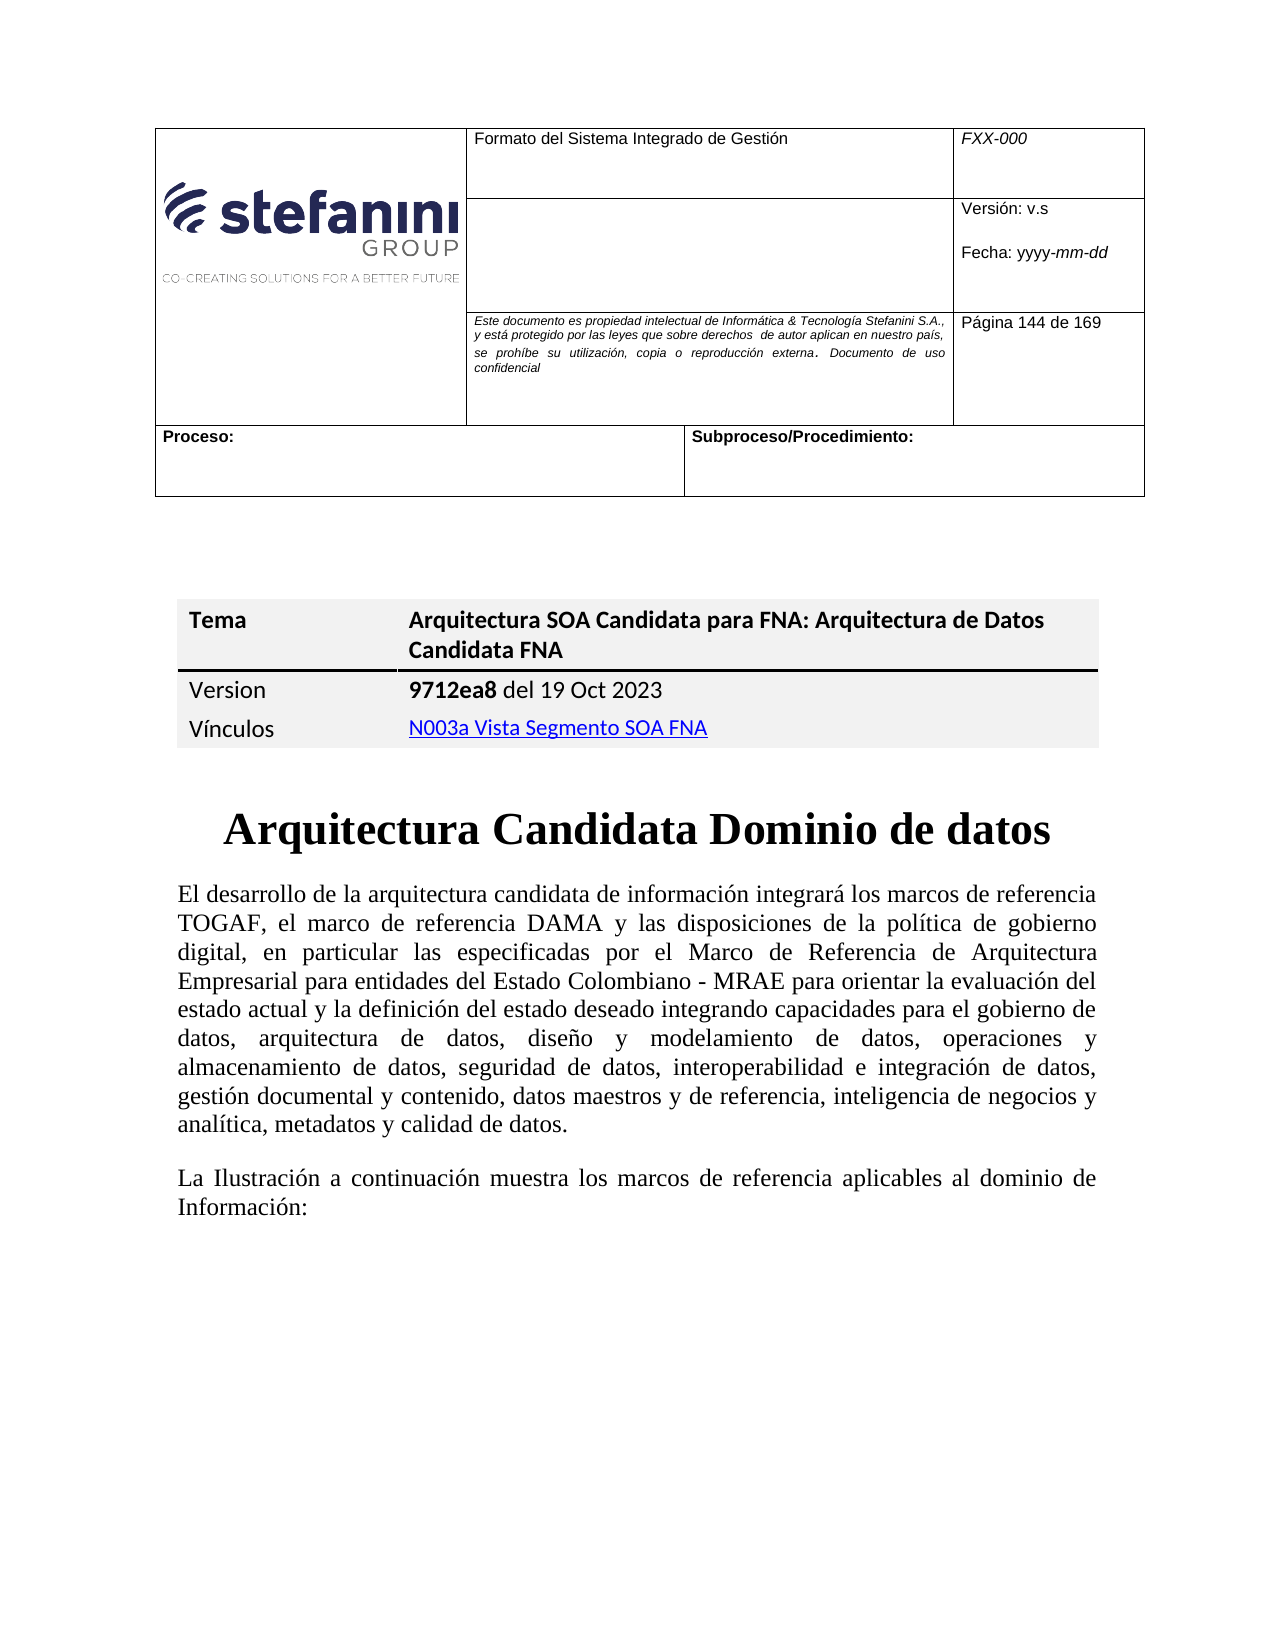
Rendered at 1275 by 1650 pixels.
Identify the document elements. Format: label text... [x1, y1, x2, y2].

table_header Arquitectura SOA Candidata para FNA: Arquitectura de Datos Candidata FNA [398, 600, 1098, 669]
table_cell Version [178, 672, 397, 708]
text La Ilustración a continuación muestra los marcos de referencia aplicables al dominio de Información: [177, 1163, 1098, 1221]
subtitle Arquitectura Candidata Dominio de datos [177, 802, 1098, 854]
text El desarrollo de la arquitectura candidata de información integrará los marcos de referencia TOGAF, el marco de referencia DAMA y las disposiciones de la política de gobierno digital, en particular las especificadas por el Marco de Referencia de Arquitectura Empresarial para entidades del Estado Colombiano - MRAE para orientar la evaluación del estado actual y la definición del estado deseado integrando capacidades para el gobierno de datos, arquitectura de datos, diseño y modelamiento de datos, operaciones y almacenamiento de datos, seguridad de datos, interoperabilidad e integración de datos, gestión documental y contenido, datos maestros y de referencia, inteligencia de negocios y analítica, metadatos y calidad de datos. [177, 879, 1098, 1138]
picture [162, 182, 460, 286]
table_cell 9712ea8 del 19 Oct 2023 [398, 672, 1098, 708]
table_header Tema [178, 600, 397, 669]
table_cell Vínculos [178, 709, 397, 747]
table_cell N003a Vista Segmento SOA FNA [398, 709, 1098, 747]
